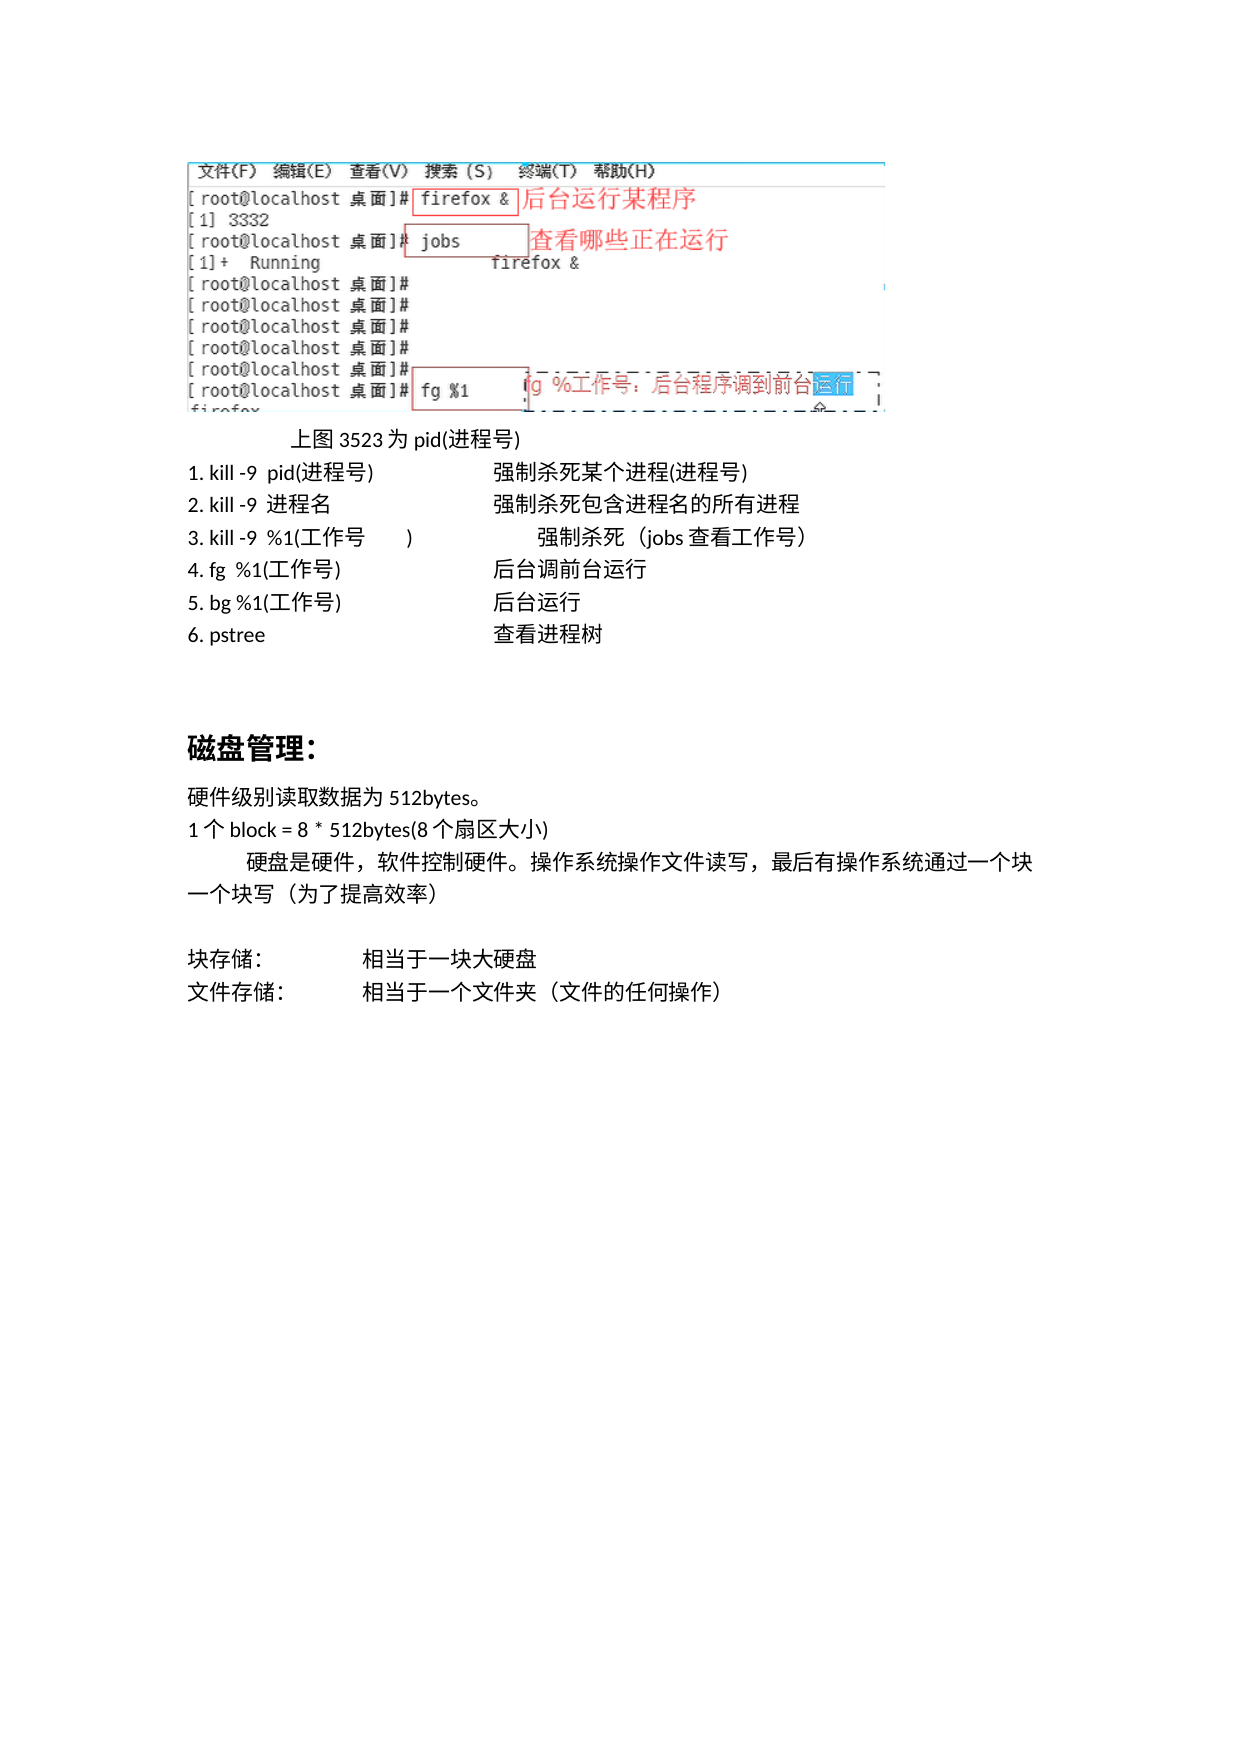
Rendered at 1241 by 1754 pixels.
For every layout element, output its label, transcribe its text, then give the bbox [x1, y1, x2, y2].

list pstree 查看进程树 [187, 617, 1053, 649]
text 块存储： 相当于一块大硬盘 [187, 942, 1053, 974]
text 硬盘是硬件，软件控制硬件。操作系统操作文件读写，最后有操作系统通过一个块一个块写（为了提高效率） [187, 844, 1053, 909]
list 上图3523为pid(进程号) [290, 422, 1053, 454]
text 文件存储： 相当于一个文件夹（文件的任何操作） [187, 974, 1053, 1007]
list 1个block = 8 * 512bytes(8个扇区大小) [187, 812, 1053, 844]
list 磁盘管理： [187, 714, 1053, 779]
list kill -9 进程名 强制杀死包含进程名的所有进程 [187, 487, 1053, 519]
list fg %1(工作号) 后台调前台运行 [187, 552, 1053, 584]
picture [187, 162, 886, 412]
list 硬件级别读取数据为512bytes。 [187, 779, 1053, 812]
list bg %1(工作号) 后台运行 [187, 584, 1053, 617]
list kill -9 %1(工作号 ) 强制杀死（jobs查看工作号） [187, 519, 1053, 552]
list kill -9 pid(进程号) 强制杀死某个进程(进程号) [187, 454, 1053, 487]
